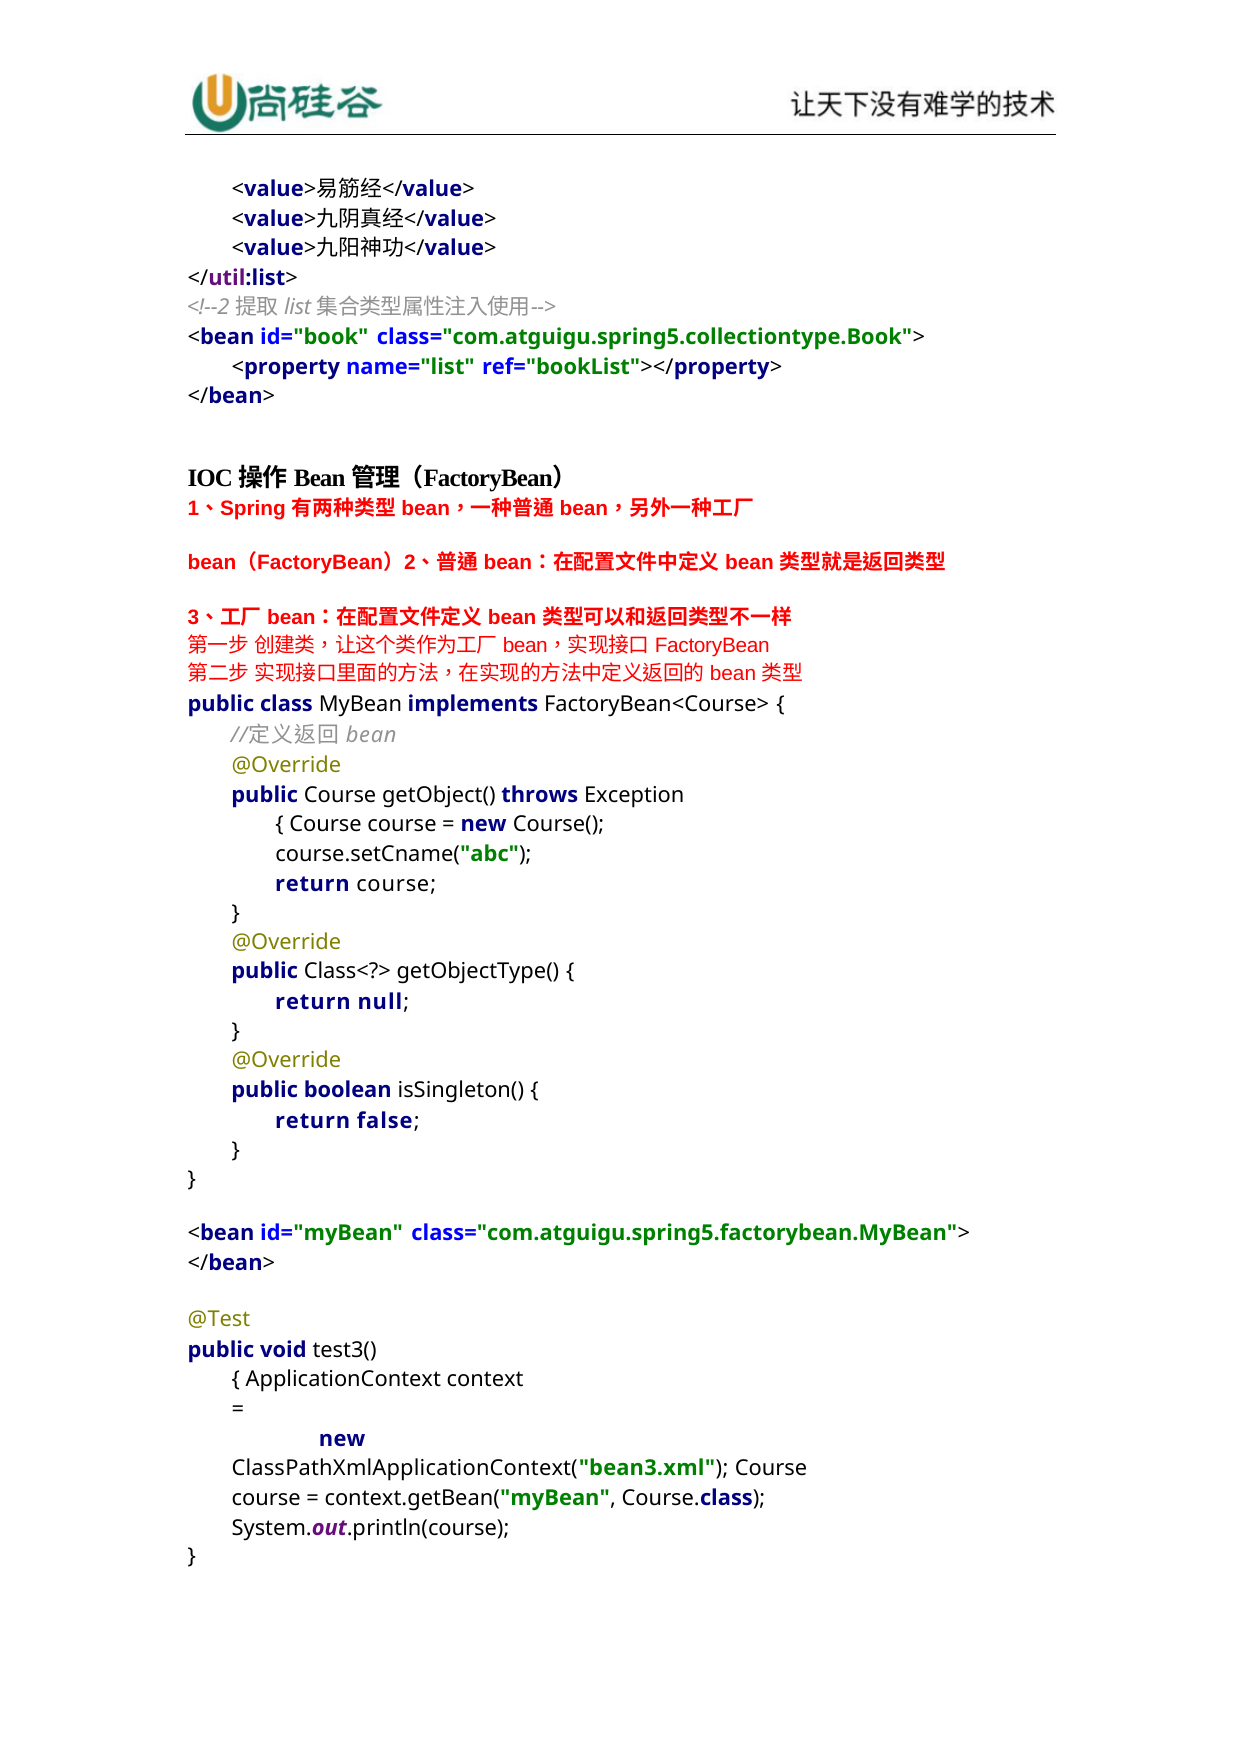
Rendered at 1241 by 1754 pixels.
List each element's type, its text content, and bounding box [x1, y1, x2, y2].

picture [190, 72, 1058, 134]
text @Override [231, 927, 1060, 955]
text <!--2 提取 list 集合类型属性注入使用--> [186, 291, 1060, 321]
text return course; } [231, 868, 440, 927]
text 3、工厂 bean：在配置文件定义 bean 类型可以和返回类型不一样第一步 创建类，让这个类作为工厂 bean，实现接口 FactoryBean [187, 602, 800, 658]
text IOC 操作 Bean 管理（FactoryBean） [187, 460, 1060, 493]
text </bean> [187, 1247, 1060, 1276]
text public class MyBean implements FactoryBean<Course> { [187, 688, 1060, 718]
text <bean id="myBean" class="com.atguigu.spring5.factorybean.MyBean"> [187, 1217, 1060, 1247]
text } [187, 1164, 1060, 1192]
text @Test [187, 1303, 1060, 1332]
text </util:list> [187, 262, 1060, 291]
text </bean> [187, 380, 1060, 410]
text 1、Spring 有两种类型 bean，一种普通 bean，另外一种工厂 bean（FactoryBean）2、普通 bean：在配置文件中定义 bean 类型就是返回类型 [187, 493, 992, 576]
text new ClassPathXmlApplicationContext("bean3.xml"); Course course = context.getBean("myBean", Course.class); System.out.println(course); [231, 1423, 856, 1541]
text public Course getObject() throws Exception { Course course = new Course(); course.setCname("abc"); [231, 779, 725, 867]
text <bean id="book" class="com.atguigu.spring5.collectiontype.Book"> [187, 321, 1060, 351]
text <value>易筋经</value> [231, 173, 1060, 203]
text return null; } [231, 986, 419, 1045]
text //定义返回 bean @Override [231, 719, 400, 778]
text @Override [231, 1045, 1060, 1073]
text return false; } [231, 1104, 429, 1164]
text <value>九阴真经</value> [231, 203, 1060, 232]
text <value>九阳神功</value> [231, 232, 1060, 262]
text public boolean isSingleton() { [231, 1073, 1060, 1103]
text } [187, 1541, 1060, 1569]
text public void test3() { ApplicationContext context = [187, 1334, 538, 1423]
text public Class<?> getObjectType() { [231, 955, 1060, 984]
text 第二步 实现接口里面的方法，在实现的方法中定义返回的 bean 类型 [187, 658, 1060, 686]
text <property name="list" ref="bookList"></property> [231, 351, 1060, 380]
